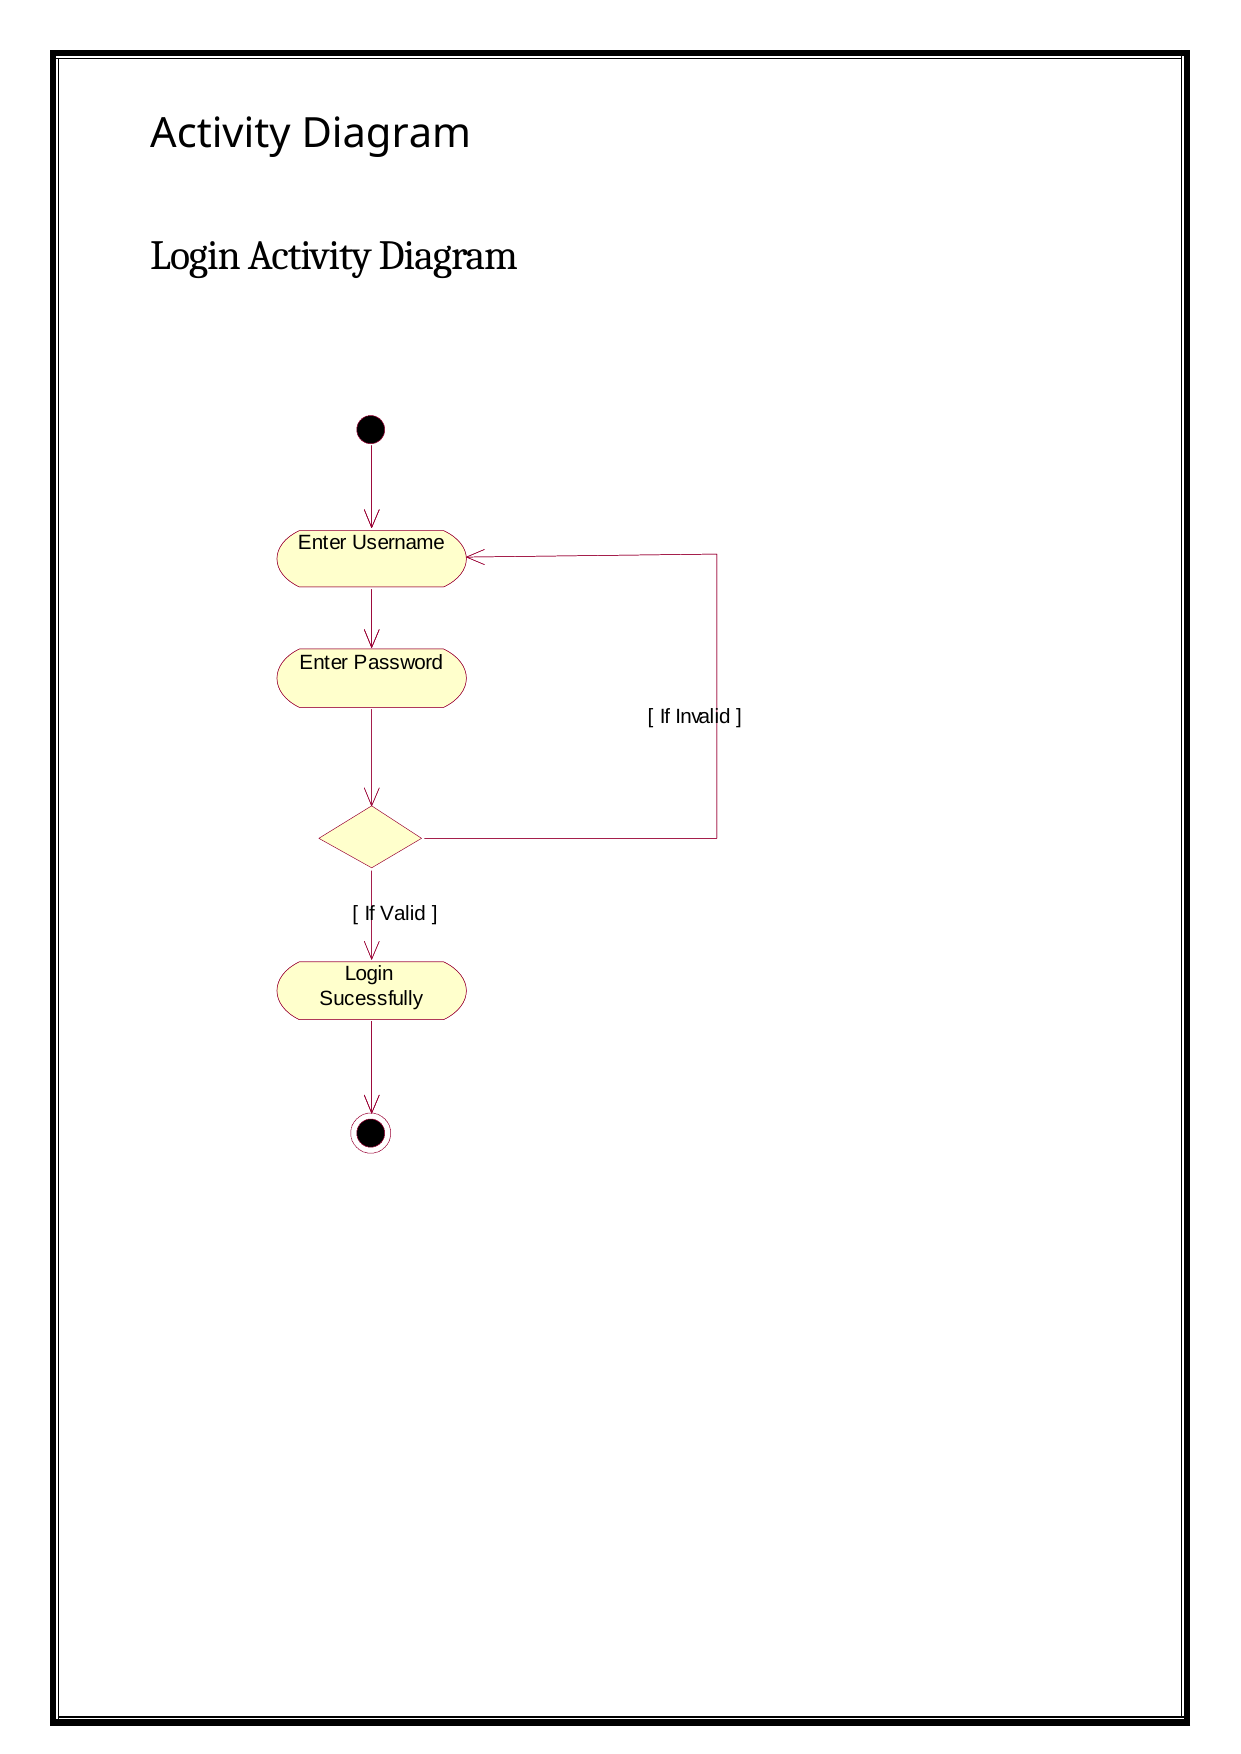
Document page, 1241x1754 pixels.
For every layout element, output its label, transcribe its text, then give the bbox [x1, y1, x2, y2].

title Login Activity Diagram [150, 232, 1090, 280]
text Activity Diagram [150, 103, 1090, 160]
